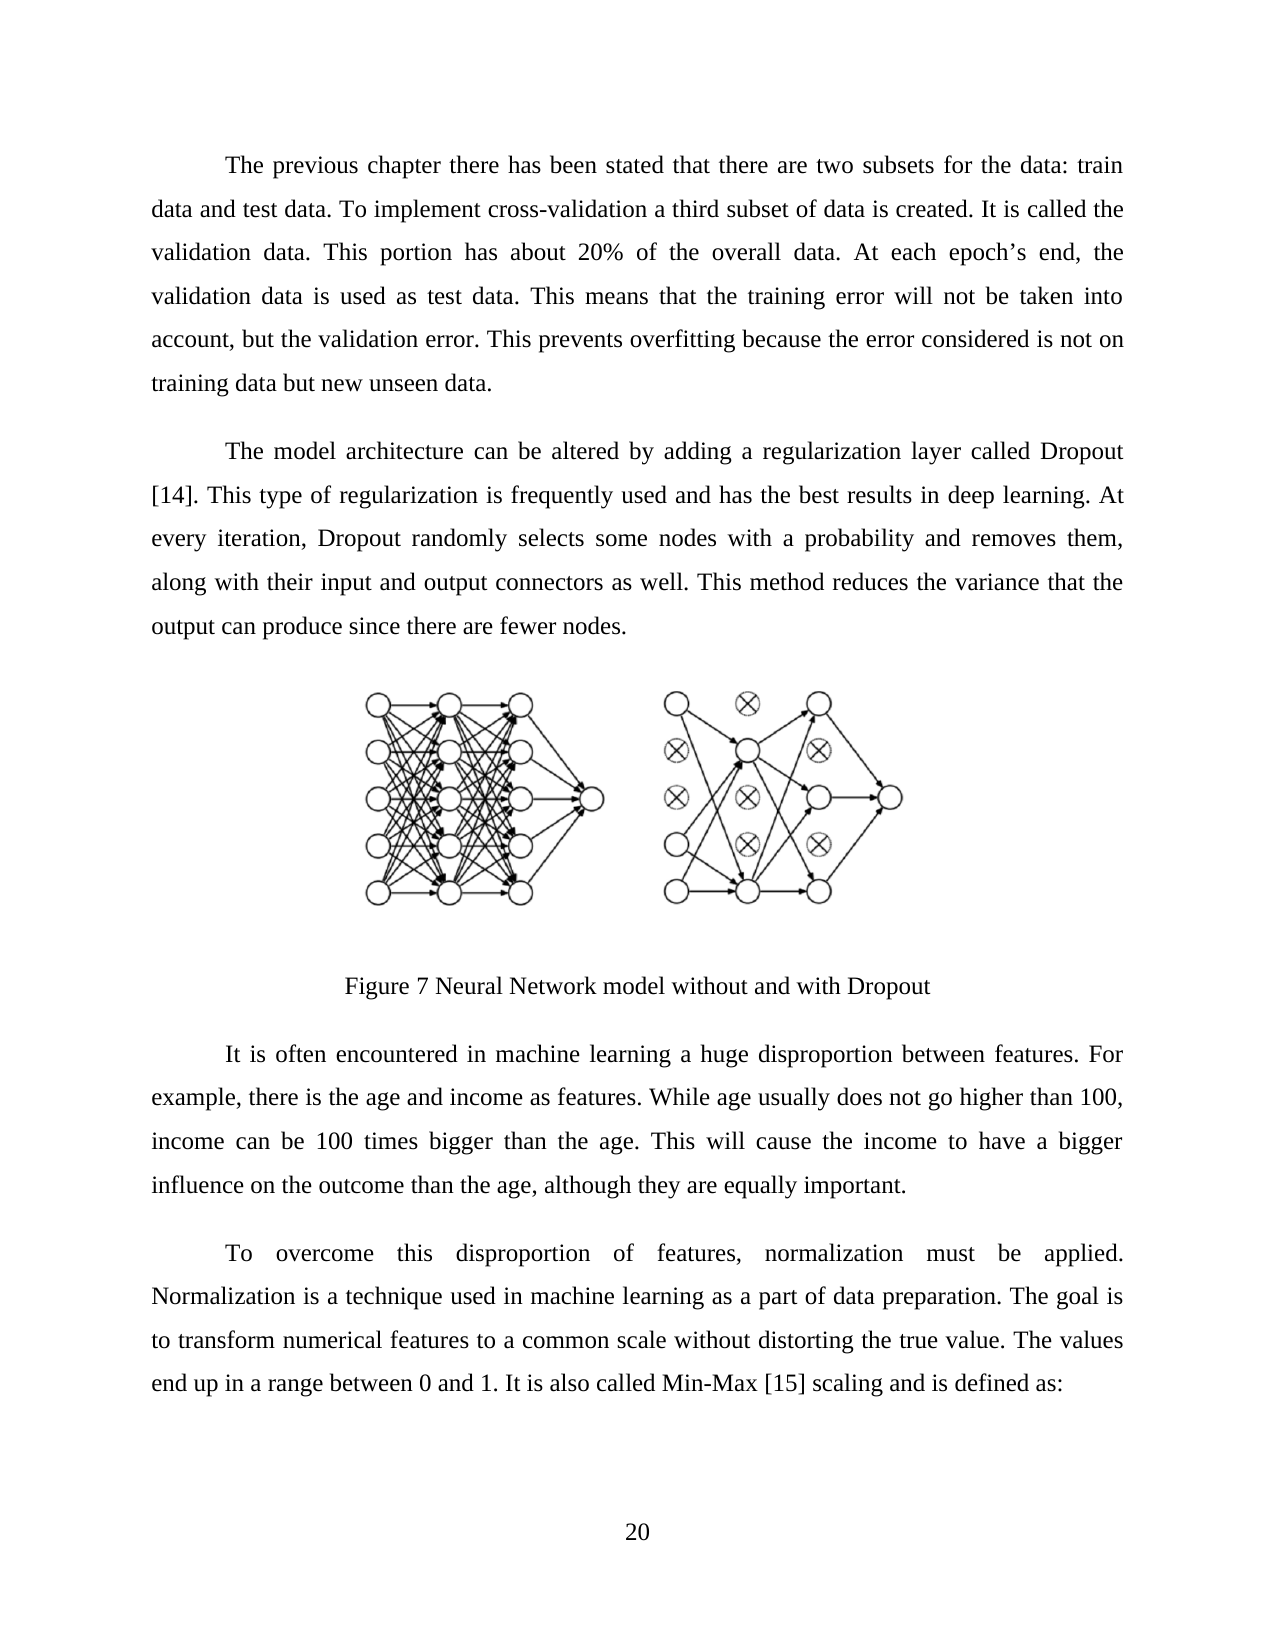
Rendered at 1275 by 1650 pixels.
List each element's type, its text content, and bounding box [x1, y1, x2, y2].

text The model architecture can be altered by adding a regularization layer called Dropout. This type of regularization is frequently used and has the best results in deep learning. At every iteration, Dropout randomly selects some nodes with a probability and removes them, along with their input and output connectors as well. This method reduces the variance that the output can produce since there are fewer nodes. [150, 436, 1125, 639]
text The previous chapter there has been stated that there are two subsets for the data: train data and test data. To implement cross-validation a third subset of data is created. It is called the validation data. This portion has about 20% of the overall data. At each epoch’s end, the validation data is used as test data. This means that the training error will not be taken into account, but the validation error. This prevents overfitting because the error considered is not on training data but new unseen data. [151, 150, 1125, 397]
text It is often encountered in machine learning a huge disproportion between features. For example, there is the age and income as features. While age usually does not go higher than 100, income can be 100 times bigger than the age. This will cause the income to have a bigger influence on the outcome than the age, although they are equally important. [150, 1039, 1125, 1198]
picture [343, 678, 932, 932]
text To overcome this disproportion of features, normalization must be applied. Normalization is a technique used in machine learning as a part of data preparation. The goal is to transform numerical features to a common scale without distorting the true value. The values end up in a range between 0 and 1. It is also called Min-Max scaling and is defined as: [150, 1238, 1125, 1397]
